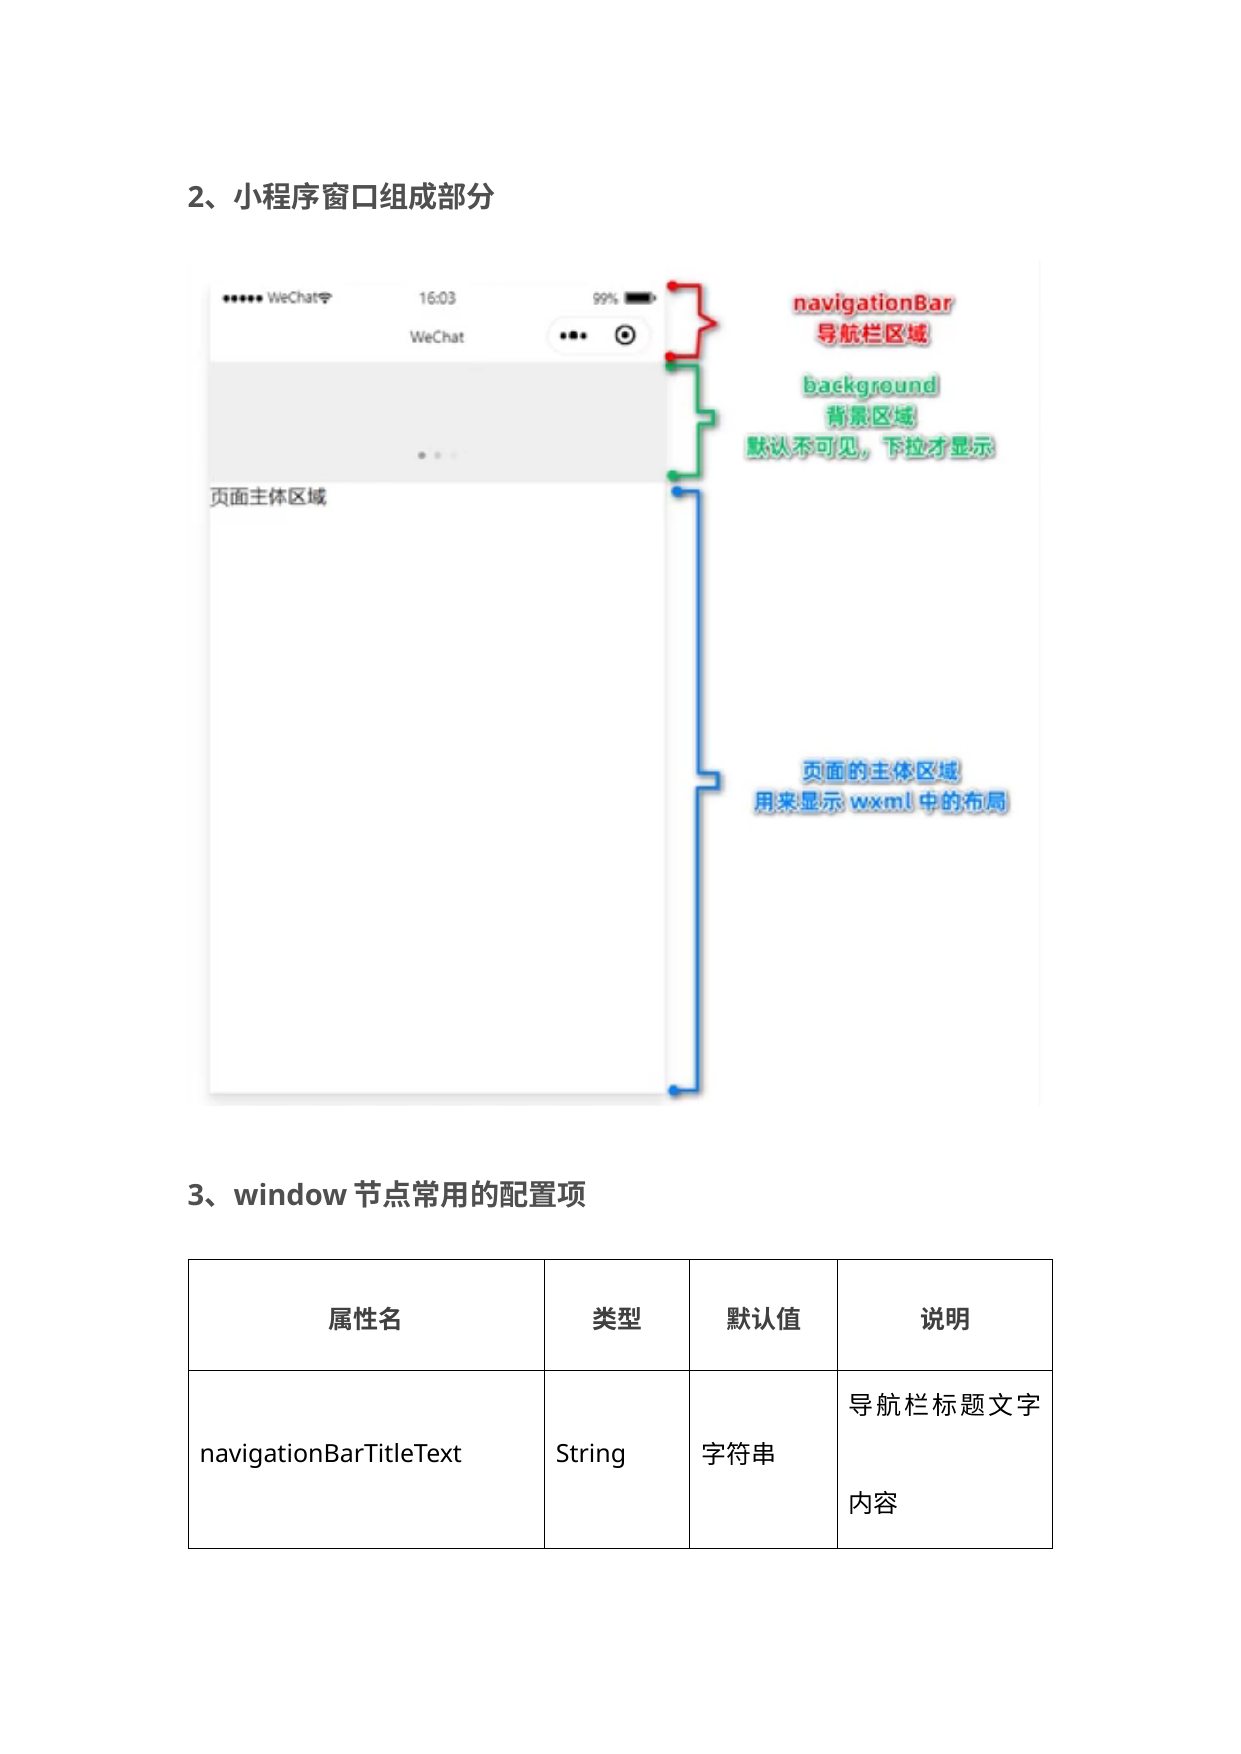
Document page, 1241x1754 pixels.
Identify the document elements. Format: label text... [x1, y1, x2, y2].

table_header 类型 [545, 1260, 689, 1370]
table_cell 导航栏标题文字内容 [838, 1371, 1052, 1548]
table_header 说明 [838, 1260, 1052, 1370]
subtitle 2、小程序窗口组成部分 [187, 162, 1053, 227]
picture [187, 260, 1045, 1106]
subtitle 3、window节点常用的配置项 [187, 1160, 1053, 1225]
table_header 属性名 [189, 1260, 544, 1370]
table_header 默认值 [690, 1260, 837, 1370]
table_cell navigationBarTitleText [189, 1371, 544, 1548]
table_cell 字符串 [690, 1371, 837, 1548]
table_cell String [545, 1371, 689, 1548]
